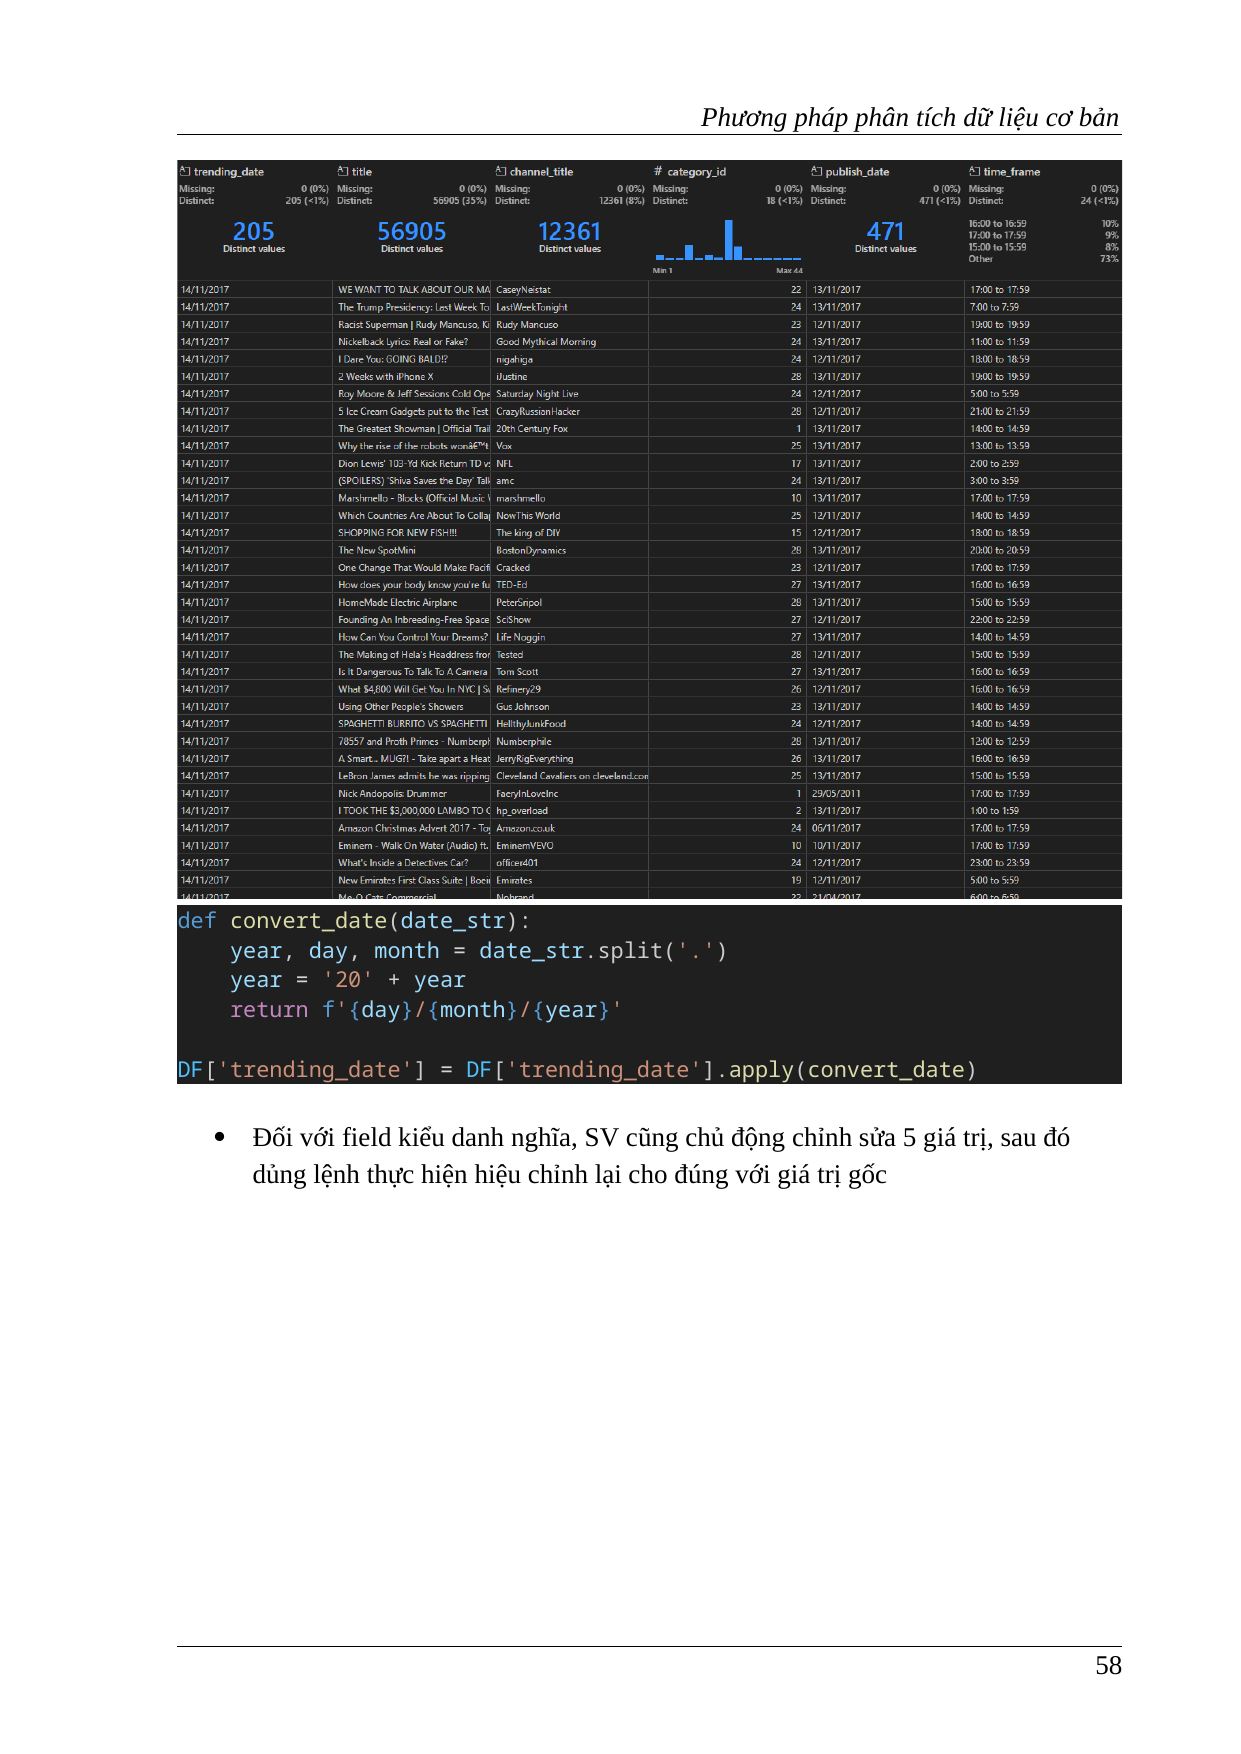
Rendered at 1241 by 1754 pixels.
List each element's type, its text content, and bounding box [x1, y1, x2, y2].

text def convert_date(date_str): [177, 905, 1122, 935]
text year = '20' + year [177, 964, 1122, 994]
text year, day, month = date_str.split('.') [177, 935, 1122, 964]
text DF['trending_date'] = DF['trending_date'].apply(convert_date) [177, 1054, 1122, 1084]
list Đối với field kiểu danh nghĩa, SV cũng chủ động chỉnh sửa 5 giá trị, sau đó dủng lệnh thực hiện hiệu chỉnh lại cho đúng với giá trị gốc [215, 1121, 1122, 1189]
picture [177, 160, 1123, 899]
text return f'{day}/{month}/{year}' [177, 994, 1122, 1024]
